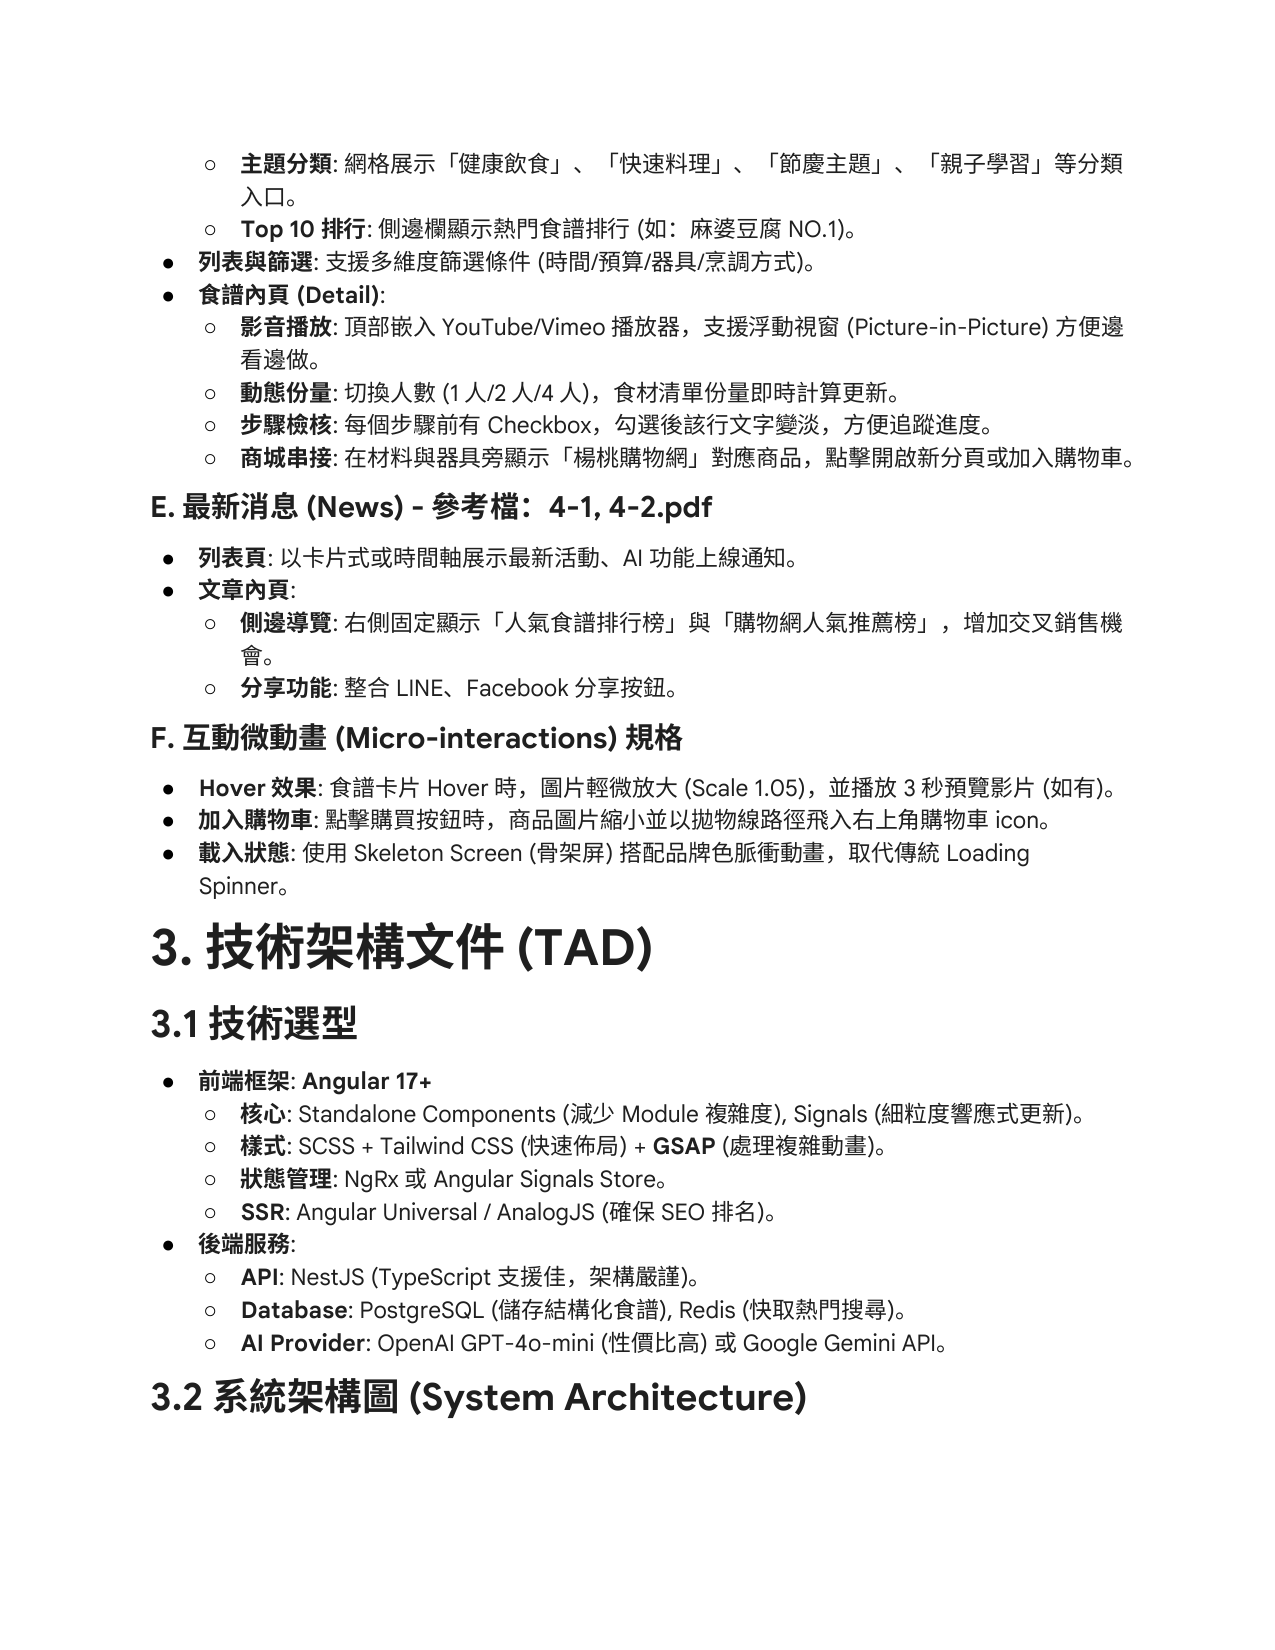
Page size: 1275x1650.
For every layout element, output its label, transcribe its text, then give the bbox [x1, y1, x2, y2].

list 主題分類: 網格展示「健康飲食」、「快速料理」、「節慶主題」、「親子學習」等分類入口。 [203, 150, 1125, 211]
list 樣式: SCSS + Tailwind CSS (快速佈局) + GSAP (處理複雜動畫)。 [203, 1133, 1125, 1161]
list Database: PostgreSQL (儲存結構化食譜), Redis (快取熱門搜尋)。 [203, 1296, 1125, 1325]
list AI Provider: OpenAI GPT-4o-mini (性價比高) 或 Google Gemini API。 [203, 1329, 1125, 1358]
list 載入狀態: 使用 Skeleton Screen (骨架屏) 搭配品牌色脈衝動畫，取代傳統 Loading Spinner。 [161, 839, 1125, 901]
list 步驟檢核: 每個步驟前有 Checkbox，勾選後該行文字變淡，方便追蹤進度。 [203, 412, 1125, 440]
list Hover 效果: 食譜卡片 Hover 時，圖片輕微放大 (Scale 1.05)，並播放 3 秒預覽影片 (如有)。 [161, 774, 1125, 803]
list Top 10 排行: 側邊欄顯示熱門食譜排行 (如：麻婆豆腐 NO.1)。 [203, 215, 1125, 244]
list 分享功能: 整合 LINE、Facebook 分享按鈕。 [203, 674, 1125, 703]
list 列表頁: 以卡片式或時間軸展示最新活動、AI 功能上線通知。 [161, 544, 1125, 572]
list 列表與篩選: 支援多維度篩選條件 (時間/預算/器具/烹調方式)。 [161, 248, 1125, 277]
list 動態份量: 切換人數 (1人/2人/4人)，食材清單份量即時計算更新。 [203, 379, 1125, 408]
list 後端服務: [161, 1231, 1125, 1259]
subtitle F. 互動微動畫 (Micro-interactions) 規格 [150, 720, 1125, 756]
list 影音播放: 頂部嵌入 YouTube/Vimeo 播放器，支援浮動視窗 (Picture-in-Picture) 方便邊看邊做。 [203, 313, 1125, 375]
list 加入購物車: 點擊購買按鈕時，商品圖片縮小並以拋物線路徑飛入右上角購物車 icon。 [161, 807, 1125, 835]
subtitle 3. 技術架構文件 (TAD) [150, 917, 1125, 980]
subtitle 3.1 技術選型 [150, 1001, 1125, 1048]
list API: NestJS (TypeScript 支援佳，架構嚴謹)。 [203, 1263, 1125, 1292]
list SSR: Angular Universal / AnalogJS (確保 SEO 排名)。 [203, 1198, 1125, 1227]
list 商城串接: 在材料與器具旁顯示「楊桃購物網」對應商品，點擊開啟新分頁或加入購物車。 [203, 444, 1125, 473]
list 食譜內頁 (Detail): [161, 281, 1125, 309]
list 前端框架: Angular 17+ [161, 1067, 1125, 1096]
subtitle 3.2 系統架構圖 (System Architecture) [150, 1374, 1125, 1421]
list 側邊導覽: 右側固定顯示「人氣食譜排行榜」與「購物網人氣推薦榜」，增加交叉銷售機會。 [203, 609, 1125, 671]
subtitle E. 最新消息 (News) - 參考檔：4-1, 4-2.pdf [150, 489, 1125, 526]
list 核心: Standalone Components (減少 Module 複雜度), Signals (細粒度響應式更新)。 [203, 1100, 1125, 1129]
list 狀態管理: NgRx 或 Angular Signals Store。 [203, 1165, 1125, 1194]
list 文章內頁: [161, 576, 1125, 605]
